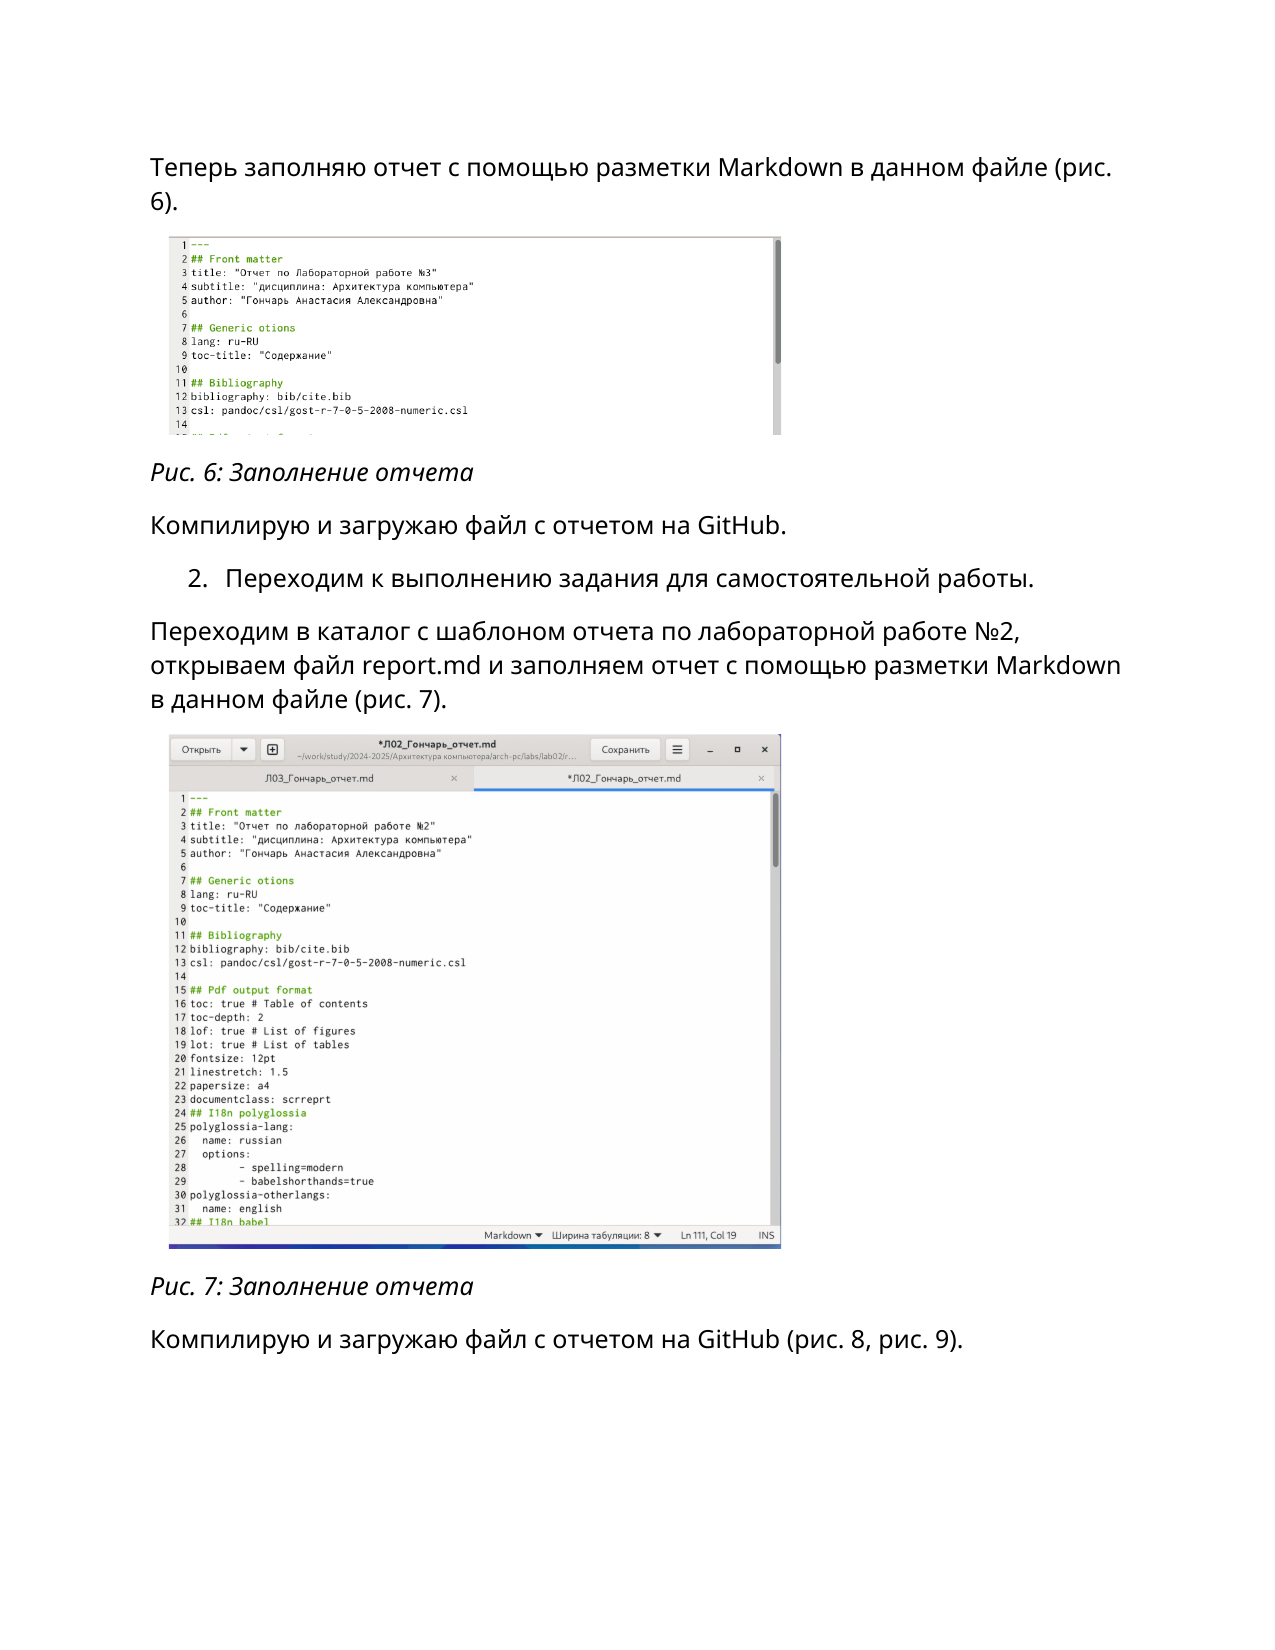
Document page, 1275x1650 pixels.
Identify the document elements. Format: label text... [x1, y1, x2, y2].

picture [168, 734, 782, 1249]
text Рис. 7: Заполнение отчета [150, 1269, 1125, 1303]
text Компилирую и загружаю файл с отчетом на GitHub (рис. 8, рис. 9). [150, 1322, 1125, 1356]
list Переходим к выполнению задания для самостоятельной работы. [187, 561, 1125, 595]
text Компилирую и загружаю файл с отчетом на GitHub. [150, 508, 1125, 542]
text Теперь заполняю отчет с помощью разметки Markdown в данном файле (рис. 6). [150, 150, 1125, 218]
picture [168, 236, 782, 435]
text Переходим в каталог с шаблоном отчета по лабораторной работе №2, открываем файл report.md и заполняем отчет с помощью разметки Markdown в данном файле (рис. 7). [150, 613, 1125, 716]
text Рис. 6: Заполнение отчета [150, 455, 1125, 489]
